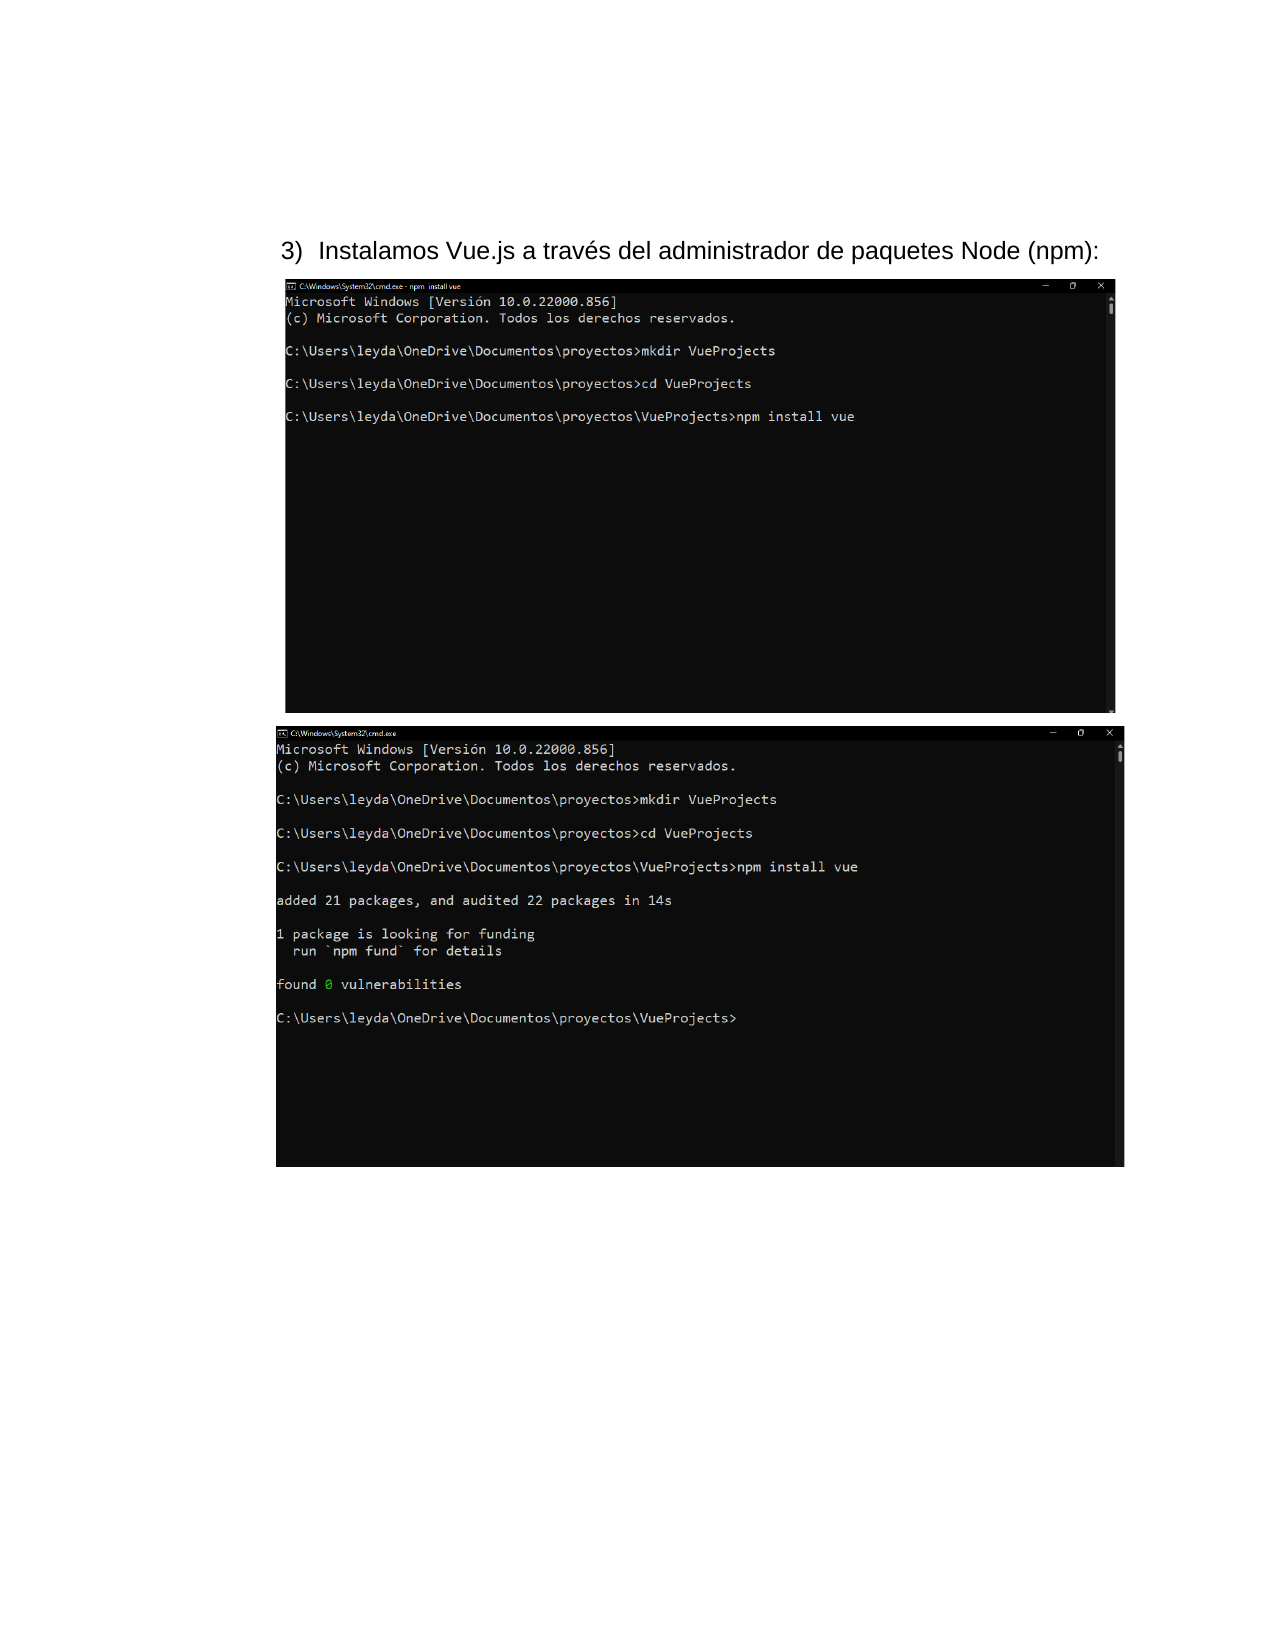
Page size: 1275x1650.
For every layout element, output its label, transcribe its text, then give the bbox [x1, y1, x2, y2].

picture [276, 726, 1125, 1167]
list Instalamos Vue.js a través del administrador de paquetes Node (npm): [281, 236, 1127, 265]
picture [285, 279, 1116, 713]
